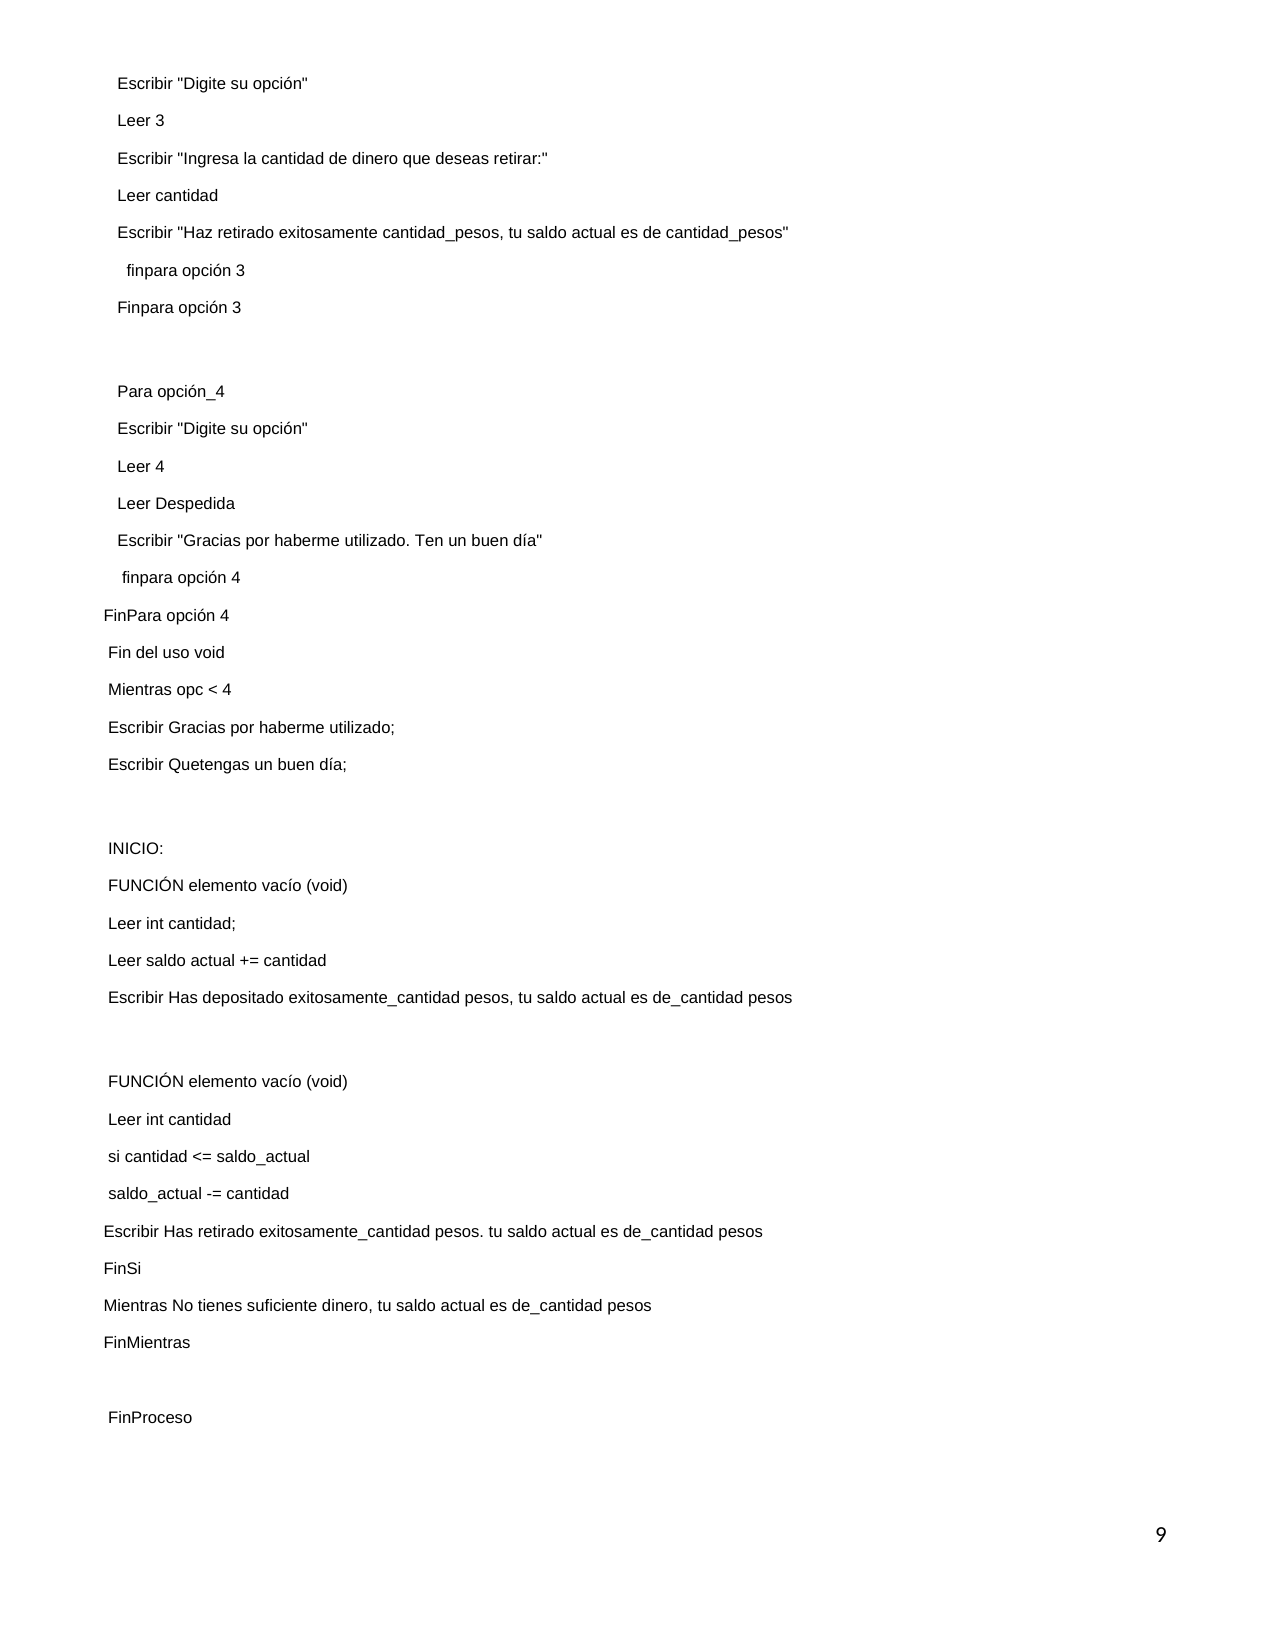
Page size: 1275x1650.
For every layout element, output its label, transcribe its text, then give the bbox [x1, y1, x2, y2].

text saldo_actual -= cantidad [103, 1184, 1181, 1203]
text FinSi [103, 1259, 1181, 1278]
text Escribir Has depositado exitosamente_cantidad pesos, tu saldo actual es de_cantidad pesos [103, 988, 1181, 1007]
text Para opción_4 [103, 382, 1181, 401]
text Fin del uso void [103, 643, 1181, 662]
text Finpara opción 3 [103, 298, 1181, 317]
text FinMientras [103, 1333, 1181, 1352]
text FinProceso [103, 1408, 1181, 1427]
text Leer 3 [103, 111, 1181, 130]
text Mientras opc < 4 [103, 680, 1181, 699]
text Leer int cantidad; [103, 913, 1181, 933]
text si cantidad <= saldo_actual [103, 1147, 1181, 1166]
text Escribir Quetengas un buen día; [103, 755, 1181, 774]
text finpara opción 3 [103, 260, 1181, 279]
text Escribir "Gracias por haberme utilizado. Ten un buen día" [103, 531, 1181, 550]
text Escribir Has retirado exitosamente_cantidad pesos. tu saldo actual es de_cantidad pesos [103, 1221, 1181, 1241]
text Escribir Gracias por haberme utilizado; [103, 717, 1181, 737]
text Leer 4 [103, 456, 1181, 476]
text finpara opción 4 [103, 568, 1181, 587]
text Escribir "Ingresa la cantidad de dinero que deseas retirar:" [103, 148, 1181, 168]
text Leer Despedida [103, 494, 1181, 513]
text FinPara opción 4 [103, 606, 1181, 625]
text Escribir "Digite su opción" [103, 74, 1181, 93]
text Escribir "Digite su opción" [103, 419, 1181, 438]
text Leer saldo actual += cantidad [103, 951, 1181, 970]
text FUNCIÓN elemento vacío (void) [103, 1072, 1181, 1091]
text Leer int cantidad [103, 1109, 1181, 1129]
text FUNCIÓN elemento vacío (void) [103, 876, 1181, 895]
text Escribir "Haz retirado exitosamente cantidad_pesos, tu saldo actual es de cantidad_pesos" [103, 223, 1181, 242]
text Mientras No tienes suficiente dinero, tu saldo actual es de_cantidad pesos [103, 1296, 1181, 1315]
text Leer cantidad [103, 186, 1181, 205]
text INICIO: [103, 839, 1181, 858]
